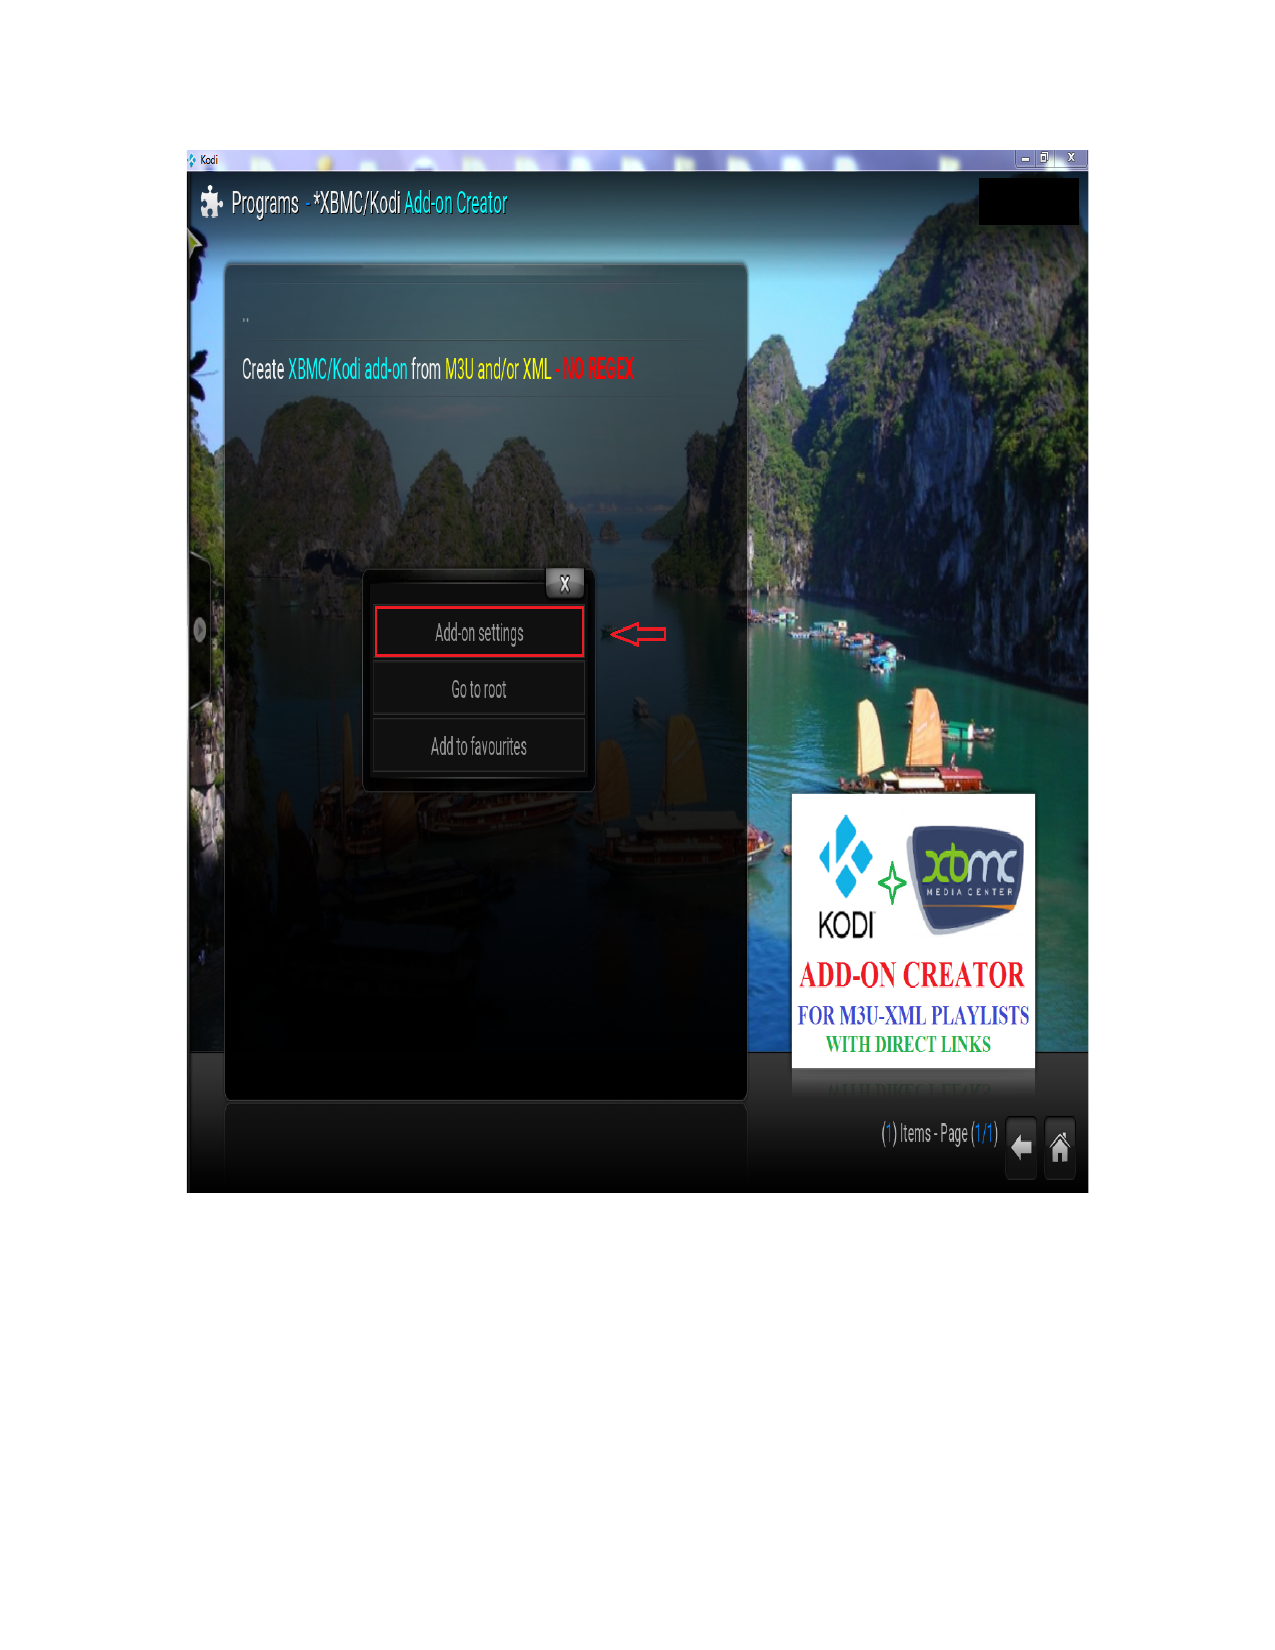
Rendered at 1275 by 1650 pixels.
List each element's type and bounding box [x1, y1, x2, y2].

picture [186, 150, 1089, 1193]
